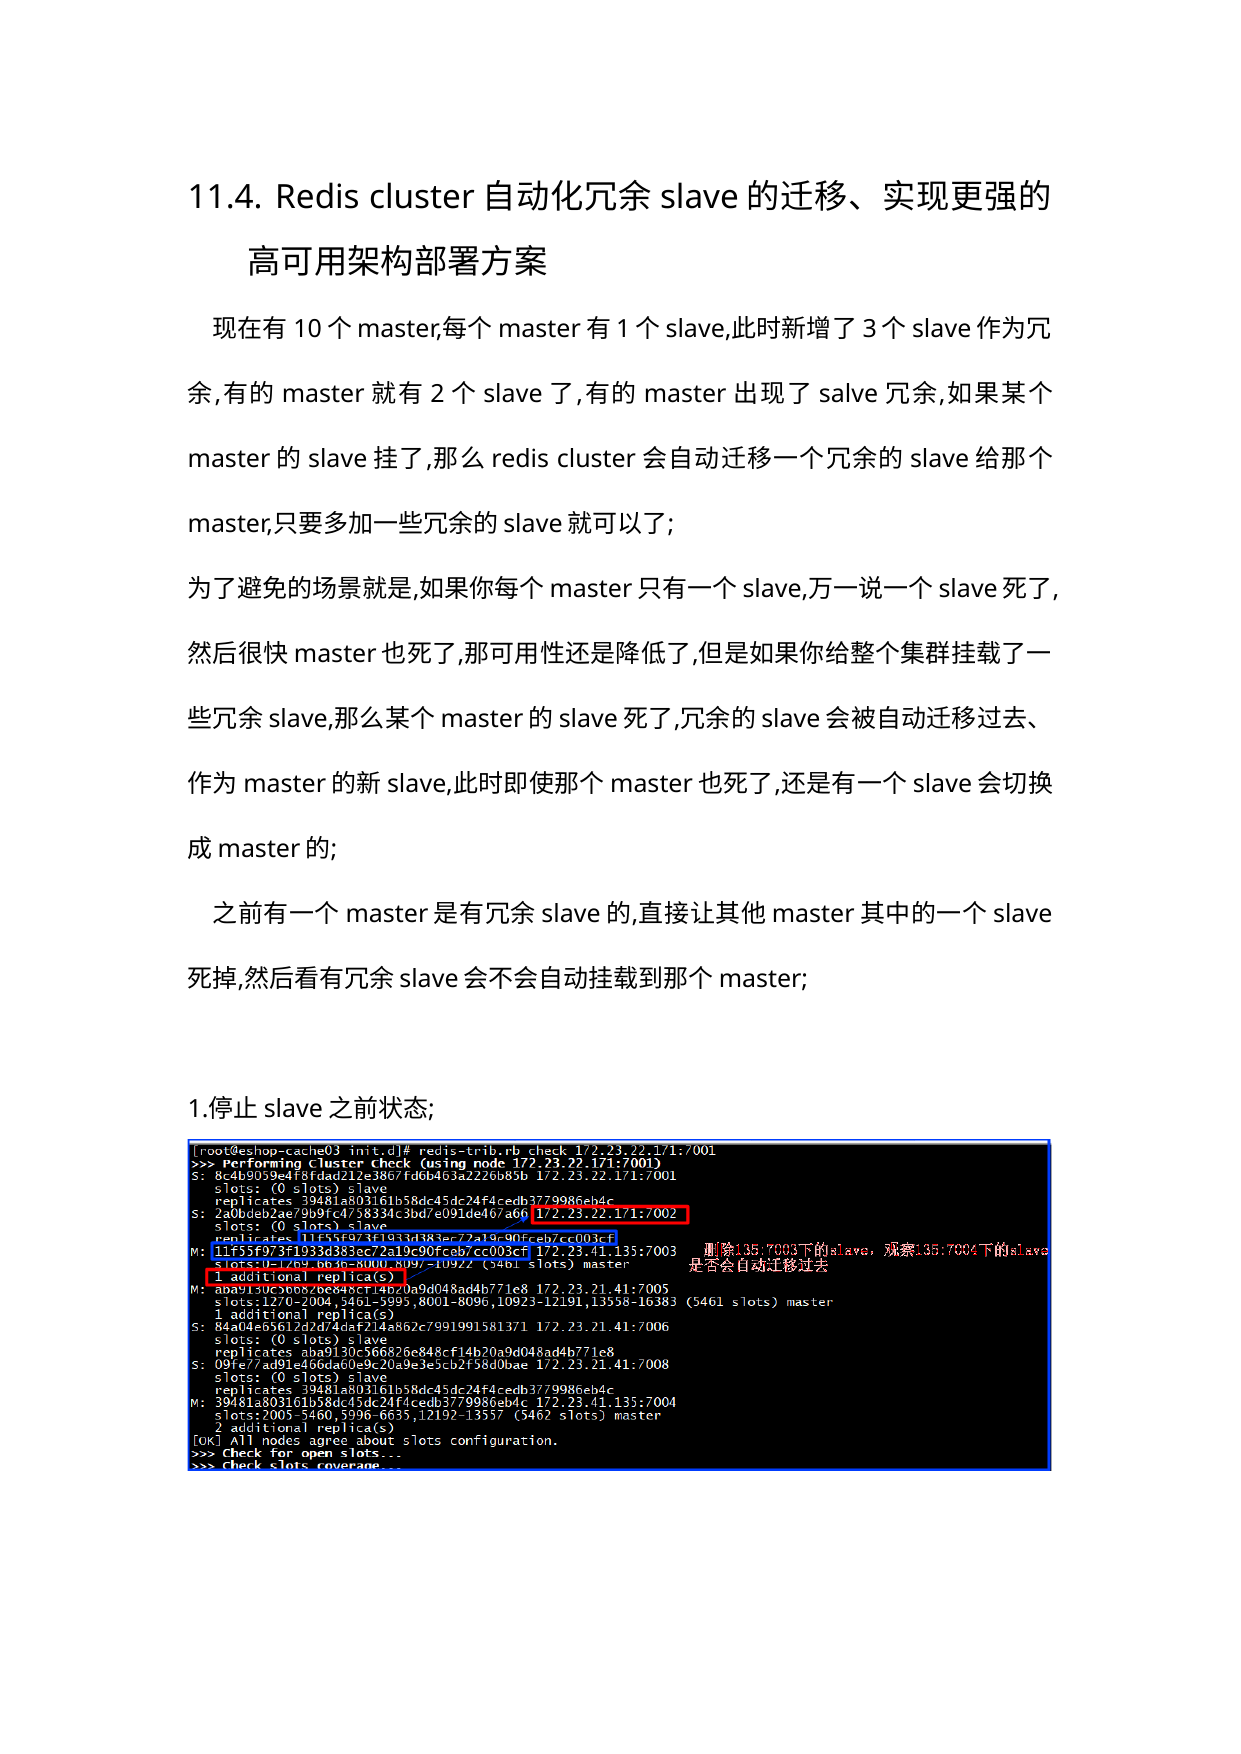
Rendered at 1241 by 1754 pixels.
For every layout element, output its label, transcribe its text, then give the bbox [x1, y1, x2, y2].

subtitle Redis cluster自动化冗余slave的迁移、实现更强的高可用架构部署方案 [187, 162, 1053, 292]
text 现在有10个master,每个master有1个slave,此时新增了3个slave作为冗余,有的master就有2个slave了,有的master出现了salve冗余,如果某个master的slave挂了,那么redis cluster会自动迁移一个冗余的slave给那个master,只要多加一些冗余的slave就可以了; [187, 294, 1053, 554]
text 1.停止slave之前状态; [187, 1074, 1053, 1139]
text 为了避免的场景就是,如果你每个master只有一个slave,万一说一个slave死了,然后很快master也死了,那可用性还是降低了,但是如果你给整个集群挂载了一些冗余slave,那么某个master的slave死了,冗余的slave会被自动迁移过去、作为master的新slave,此时即使那个master也死了,还是有一个slave会切换成master的; [187, 554, 1053, 879]
text 之前有一个master是有冗余slave的,直接让其他master其中的一个slave死掉,然后看有冗余slave会不会自动挂载到那个master; [187, 879, 1053, 1009]
picture [187, 1139, 1052, 1471]
